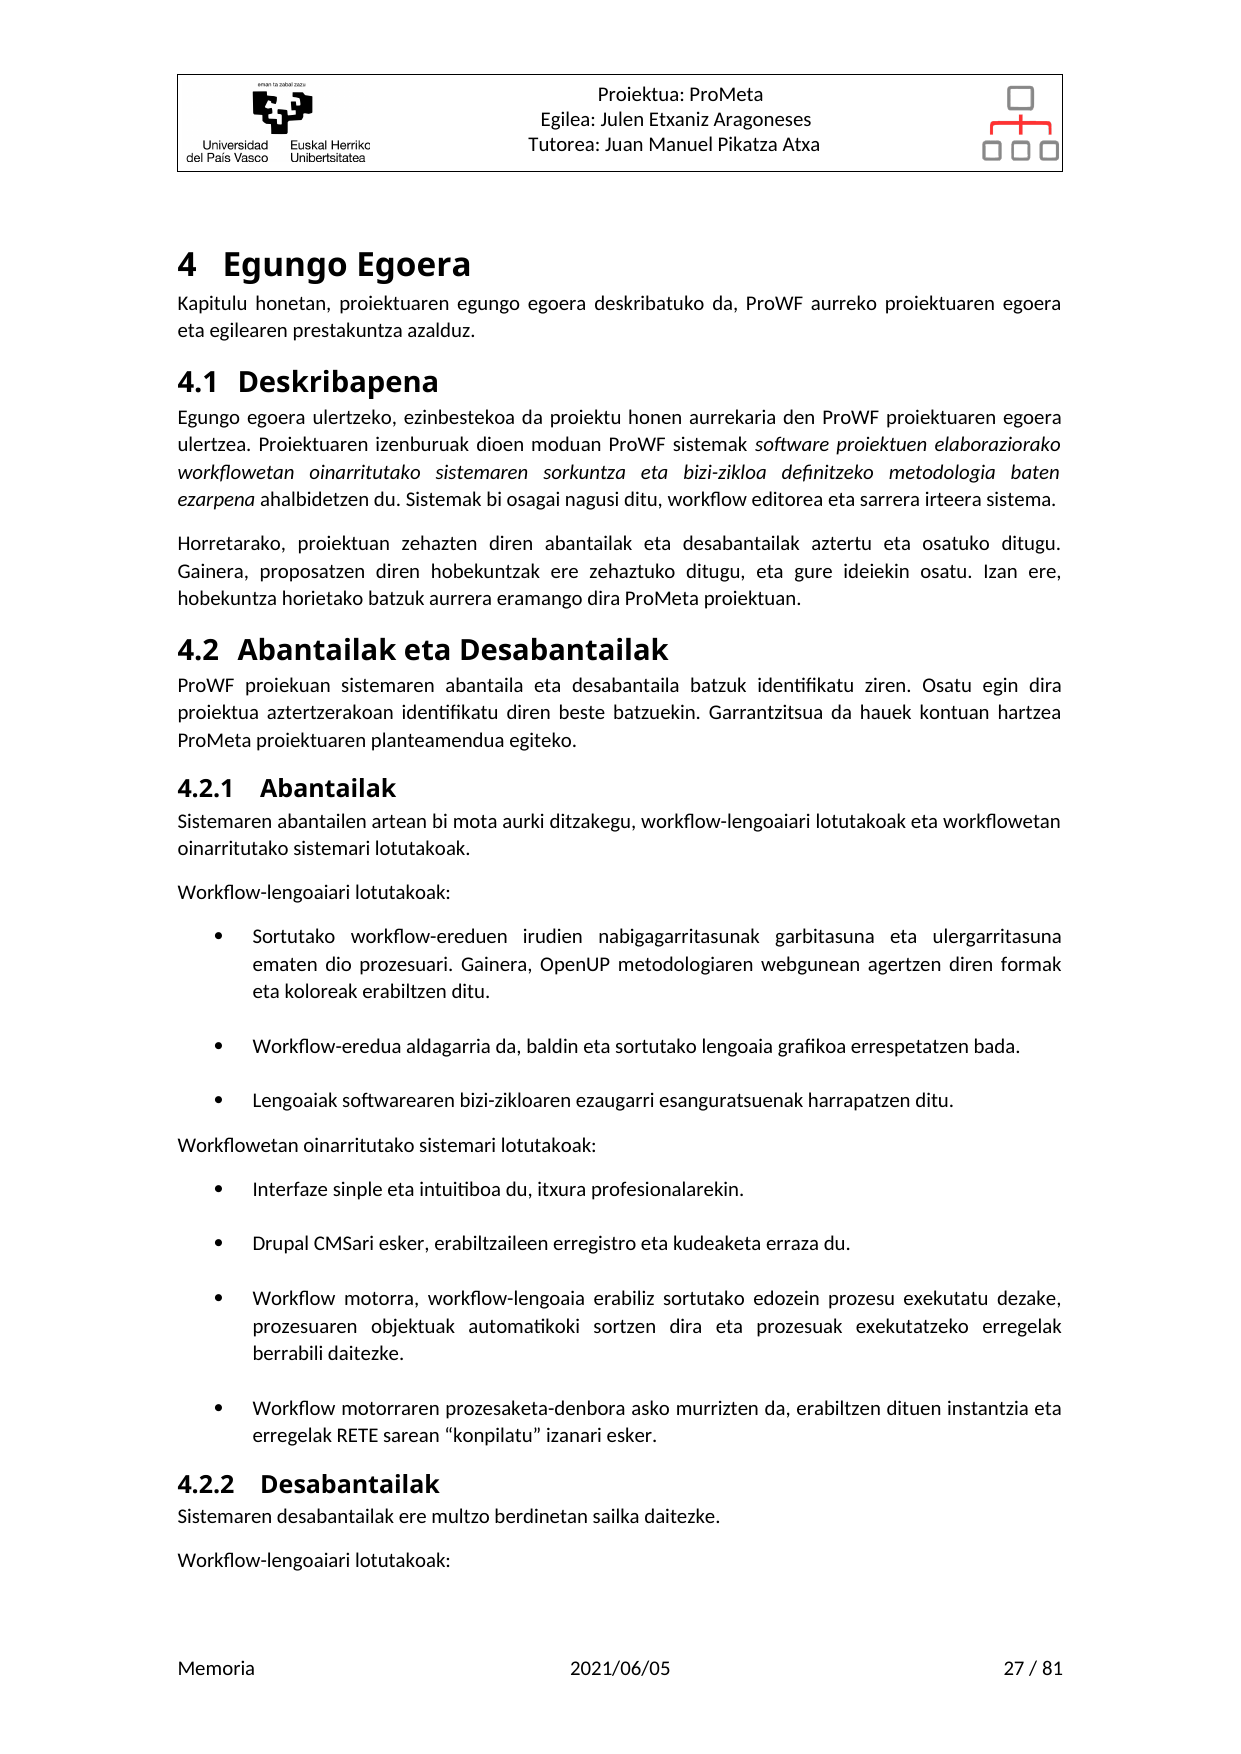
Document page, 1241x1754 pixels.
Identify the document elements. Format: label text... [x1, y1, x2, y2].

list Workflow motorra, workflow-lengoaia erabiliz sortutako edozein prozesu exekutatu dezake, prozesuaren objektuak automatikoki sortzen dira eta prozesuak exekutatzeko erregelak berrabili daitezke. [215, 1285, 1063, 1366]
text Workflowetan oinarritutako sistemari lotutakoak: [177, 1132, 1063, 1157]
text Sistemaren abantailen artean bi mota aurki ditzakegu, workflow-lengoaiari lotutakoak eta workflowetan oinarritutako sistemari lotutakoak. [177, 808, 1063, 861]
subtitle Desabantailak [177, 1466, 1063, 1501]
text Kapitulu honetan, proiektuaren egungo egoera deskribatuko da, ProWF aurreko proiektuaren egoera eta egilearen prestakuntza azalduz. [177, 290, 1063, 343]
list Drupal CMSari esker, erabiltzaileen erregistro eta kudeaketa erraza du. [215, 1231, 1063, 1256]
subtitle Abantailak [177, 771, 1063, 805]
picture [978, 80, 1060, 162]
list Sortutako workflow-ereduen irudien nabigagarritasunak garbitasuna eta ulergarritasuna ematen dio prozesuari. Gainera, OpenUP metodologiaren webgunean agertzen diren formak eta koloreak erabiltzen ditu. [215, 923, 1063, 1003]
subtitle Abantailak eta Desabantailak [177, 629, 1063, 669]
text Workflow-lengoaiari lotutakoak: [177, 879, 1063, 905]
text Horretarako, proiektuan zehazten diren abantailak eta desabantailak aztertu eta osatuko ditugu. Gainera, proposatzen diren hobekuntzak ere zehaztuko ditugu, eta gure ideiekin osatu. Izan ere, hobekuntza horietako batzuk aurrera eramango dira ProMeta proiektuan. [177, 531, 1063, 611]
list Interfaze sinple eta intuitiboa du, itxura profesionalarekin. [215, 1176, 1063, 1201]
text Egungo egoera ulertzeko, ezinbestekoa da proiektu honen aurrekaria den ProWF proiektuaren egoera ulertzea. Proiektuaren izenburuak dioen moduan ProWF sistemak software proiektuen elaboraziorako workflowetan oinarritutako sistemaren sorkuntza eta bizi-zikloa definitzeko metodologia baten ezarpena ahalbidetzen du. Sistemak bi osagai nagusi ditu, workflow editorea eta sarrera irteera sistema. [177, 404, 1063, 512]
picture [182, 80, 370, 162]
list Workflow motorraren prozesaketa-denbora asko murrizten da, erabiltzen dituen instantzia eta erregelak RETE sarean “konpilatu” izanari esker. [215, 1395, 1063, 1448]
text ProWF proiekuan sistemaren abantaila eta desabantaila batzuk identifikatu ziren. Osatu egin dira proiektua aztertzerakoan identifikatu diren beste batzuekin. Garrantzitsua da hauek kontuan hartzea ProMeta proiektuaren planteamendua egiteko. [177, 672, 1063, 752]
subtitle Egungo Egoera [177, 241, 1063, 286]
subtitle Deskribapena [177, 361, 1063, 401]
text Workflow-lengoaiari lotutakoak: [177, 1547, 1063, 1573]
text Sistemaren desabantailak ere multzo berdinetan sailka daitezke. [177, 1503, 1063, 1529]
list Lengoaiak softwarearen bizi-zikloaren ezaugarri esanguratsuenak harrapatzen ditu. [215, 1088, 1063, 1113]
list Workflow-eredua aldagarria da, baldin eta sortutako lengoaia grafikoa errespetatzen bada. [215, 1033, 1063, 1058]
